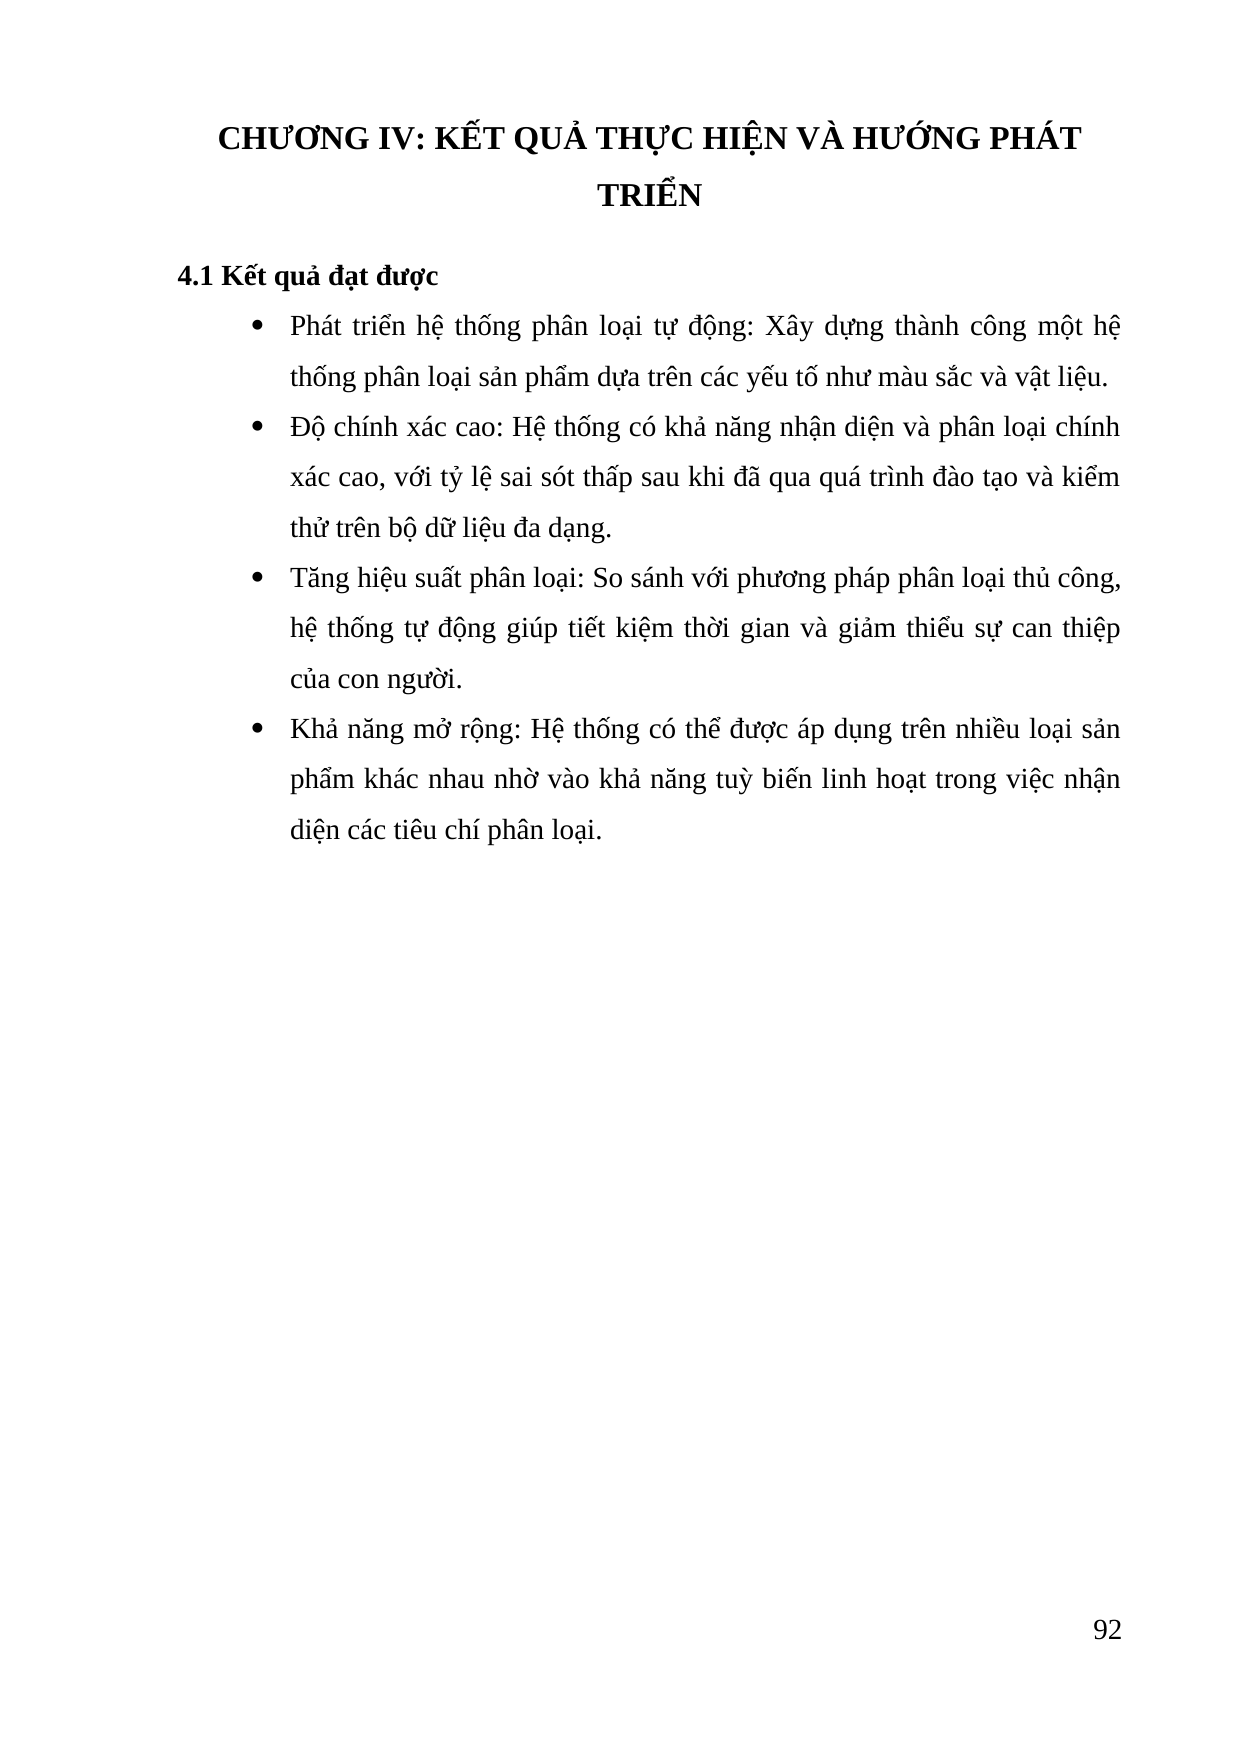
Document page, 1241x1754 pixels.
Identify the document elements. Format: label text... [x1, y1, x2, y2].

list Khả năng mở rộng: Hệ thống có thể được áp dụng trên nhiều loại sản phẩm khác nhau nhờ vào khả năng tuỳ biến linh hoạt trong việc nhận diện các tiêu chí phân loại. [252, 711, 1122, 846]
list Độ chính xác cao: Hệ thống có khả năng nhận diện và phân loại chính xác cao, với tỷ lệ sai sót thấp sau khi đã qua quá trình đào tạo và kiểm thử trên bộ dữ liệu đa dạng. [252, 409, 1122, 543]
text 4.1 Kết quả đạt được [177, 258, 1122, 292]
list Phát triển hệ thống phân loại tự động: Xây dựng thành công một hệ thống phân loại sản phẩm dựa trên các yếu tố như màu sắc và vật liệu. [252, 308, 1122, 392]
text CHƯƠNG IV: KẾT QUẢ THỰC HIỆN VÀ HƯỚNG PHÁT TRIỂN [177, 118, 1122, 214]
list Tăng hiệu suất phân loại: So sánh với phương pháp phân loại thủ công, hệ thống tự động giúp tiết kiệm thời gian và giảm thiểu sự can thiệp của con người. [252, 560, 1122, 694]
